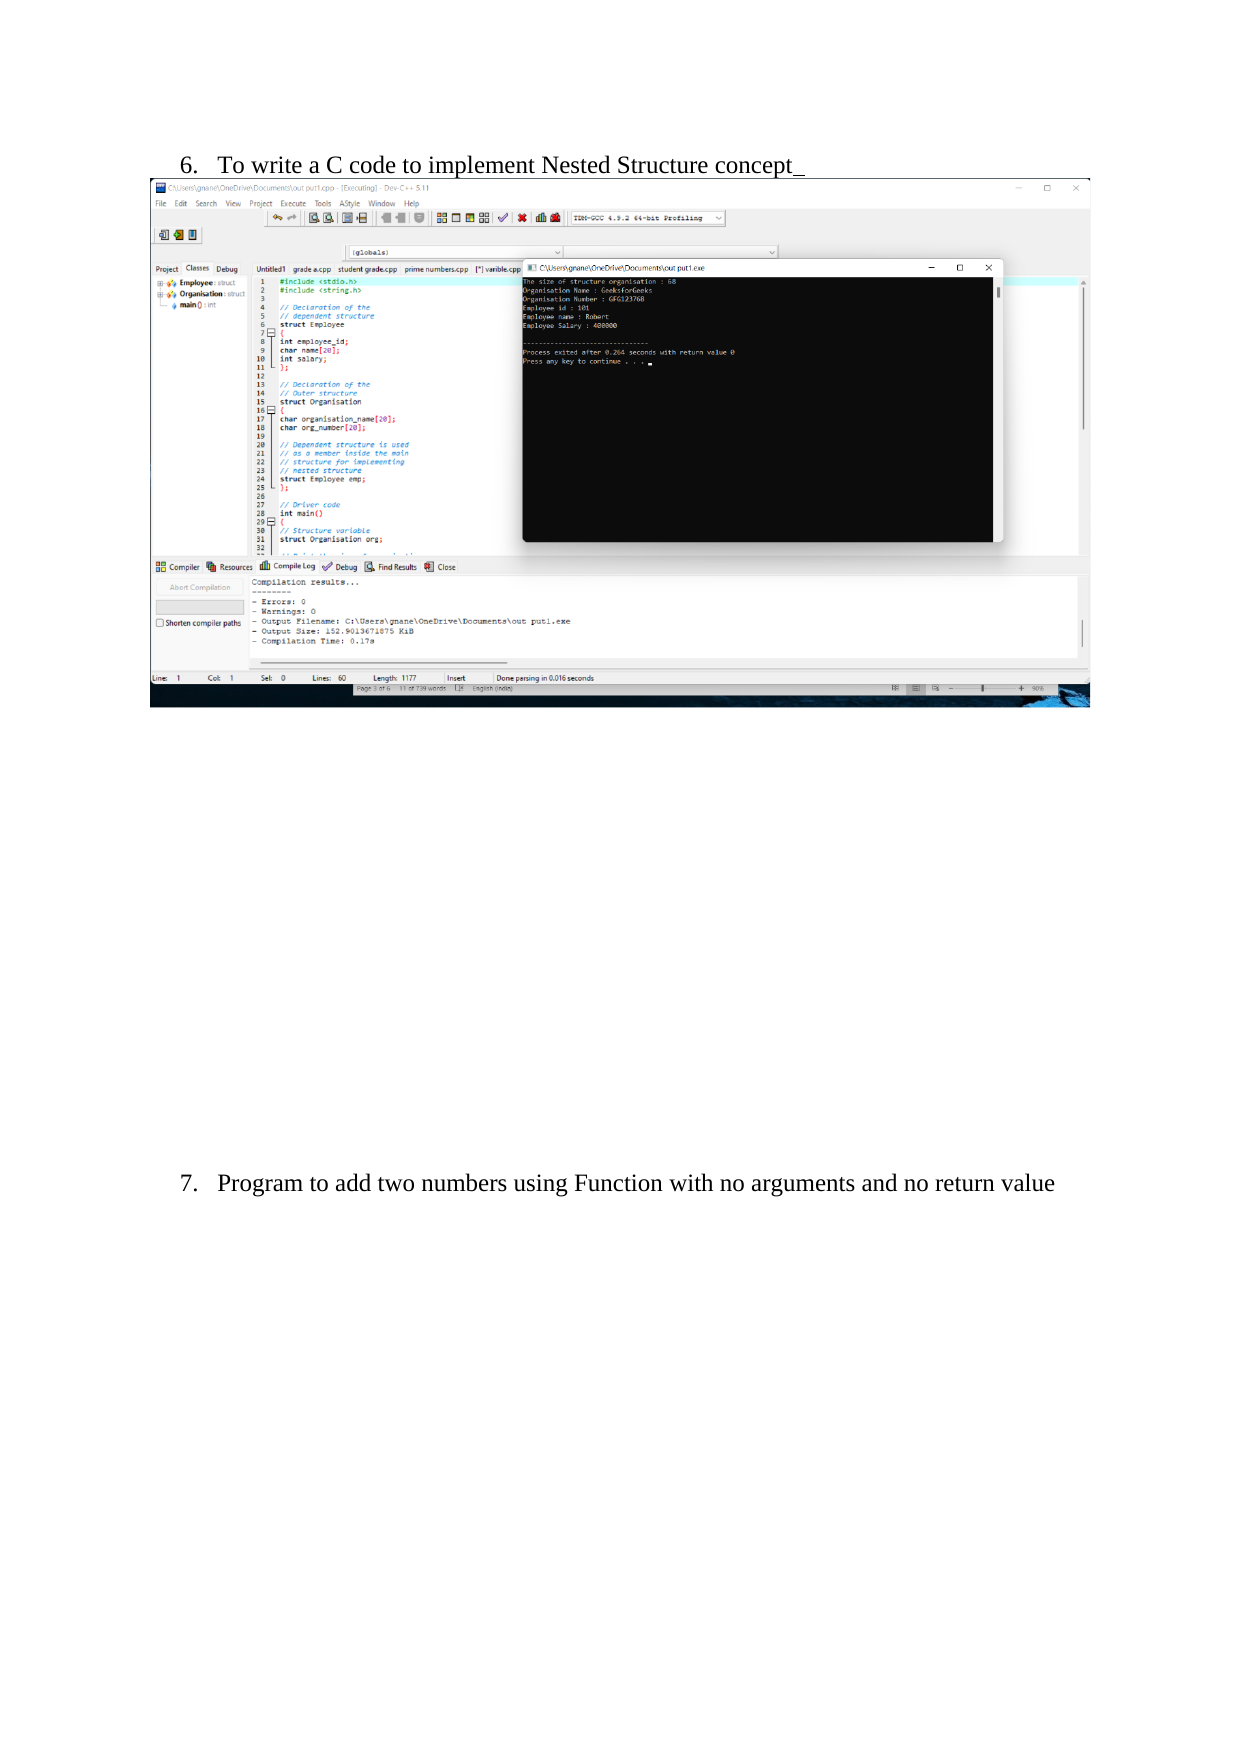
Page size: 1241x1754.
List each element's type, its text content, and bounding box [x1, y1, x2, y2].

list To write a C code to implement Nested Structure concept [179, 150, 1090, 178]
picture [150, 178, 1091, 708]
list Program to add two numbers using Function with no arguments and no return value [179, 1168, 1090, 1196]
